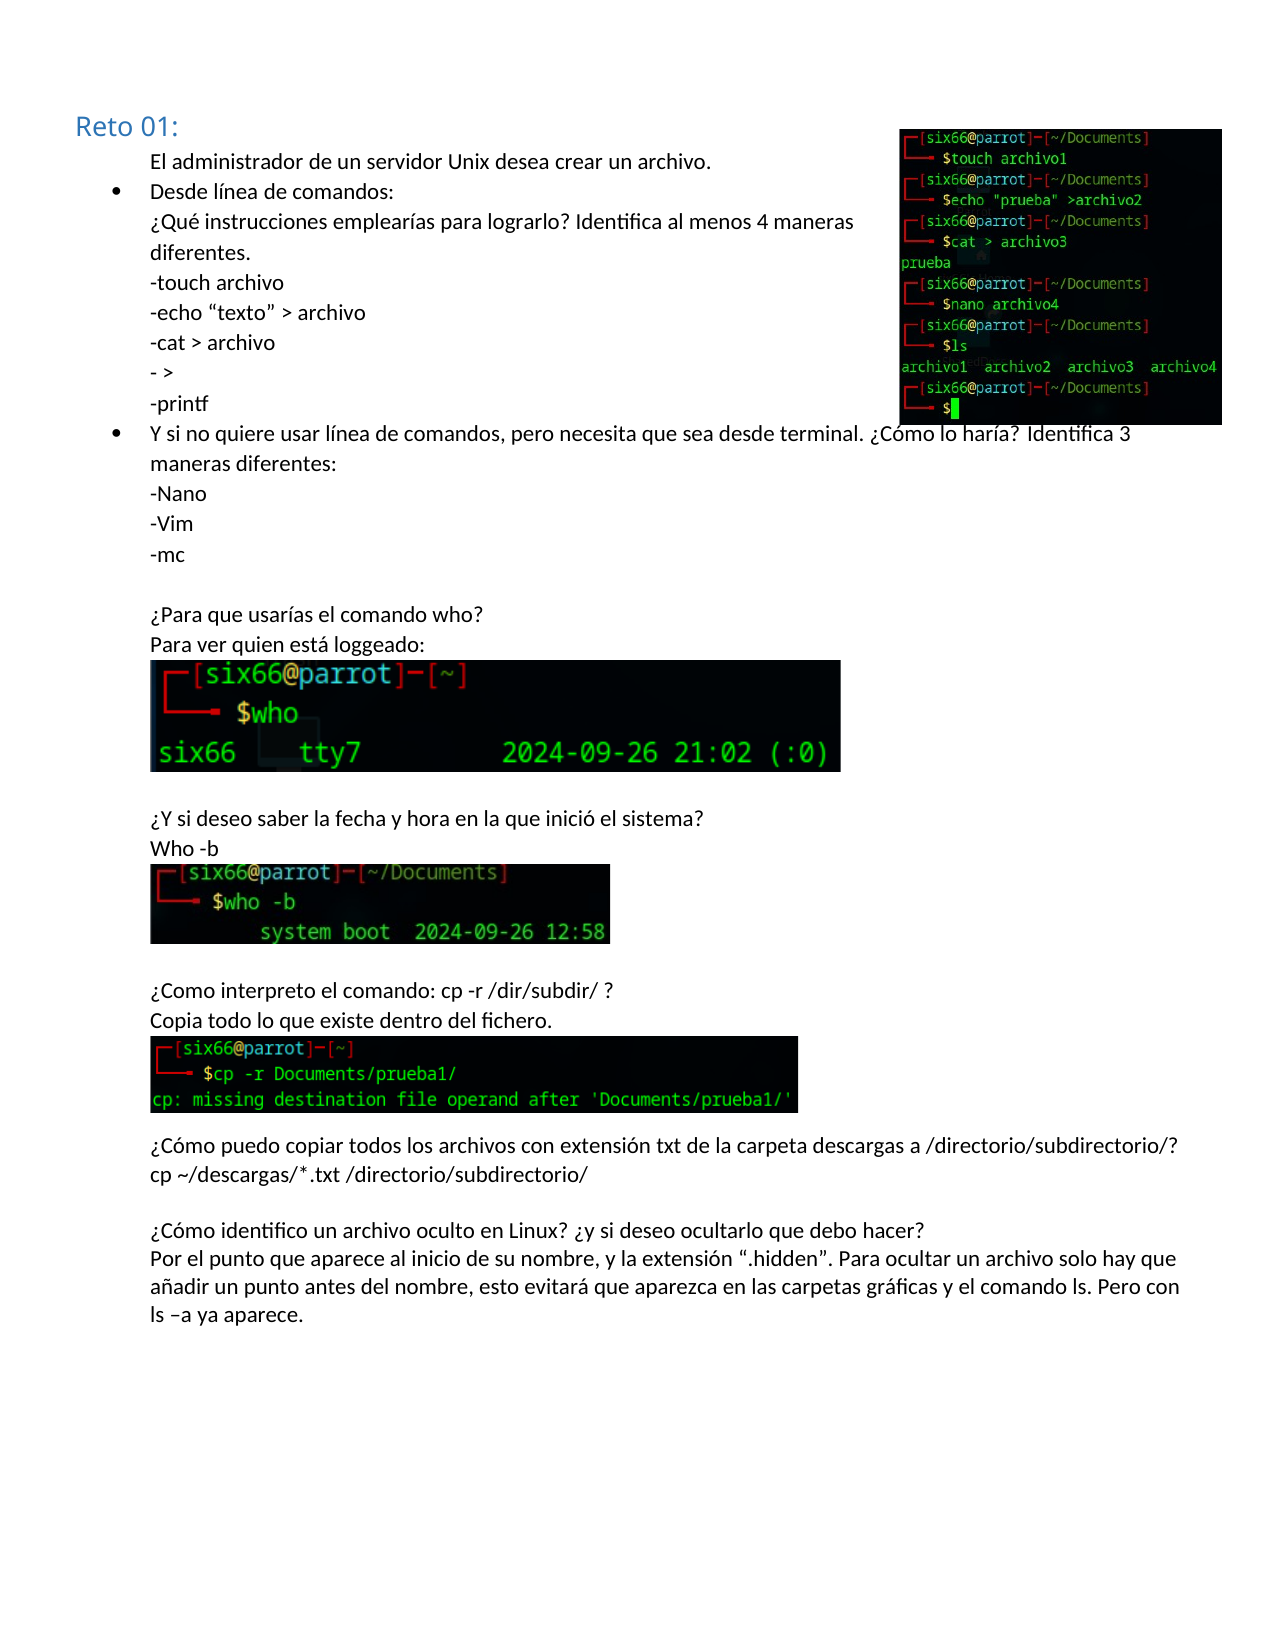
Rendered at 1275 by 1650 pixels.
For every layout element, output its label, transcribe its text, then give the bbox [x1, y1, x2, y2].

list ¿Y si deseo saber la fecha y hora en la que inició el sistema? [150, 804, 1200, 832]
list Desde línea de comandos: [112, 177, 899, 205]
text Por el punto que aparece al inicio de su nombre, y la extensión “.hidden”. Para ocultar un archivo solo hay que añadir un punto antes del nombre, esto evitará que aparezca en las carpetas gráficas y el comando ls. Pero con ls –a ya aparece. [75, 1244, 1200, 1328]
picture [150, 1036, 799, 1113]
list -cat > archivo [150, 328, 899, 356]
list -touch archivo [150, 268, 899, 296]
list El administrador de un servidor Unix desea crear un archivo. [150, 147, 899, 175]
list ¿Cómo identifico un archivo oculto en Linux? ¿y si deseo ocultarlo que debo hacer? [150, 1216, 1200, 1244]
text cp ~/descargas/*.txt /directorio/subdirectorio/ [75, 1160, 1200, 1188]
list Copia todo lo que existe dentro del fichero. [150, 1006, 1200, 1034]
list ¿Cómo puedo copiar todos los archivos con extensión txt de la carpeta descargas a /directorio/subdirectorio/? [150, 1132, 1200, 1160]
subtitle Reto 01: [75, 107, 1200, 144]
list Who -b [150, 834, 1200, 862]
picture [899, 129, 1222, 425]
list Para ver quien está loggeado: [150, 630, 1200, 658]
list Y si no quiere usar línea de comandos, pero necesita que sea desde terminal. ¿Cómo lo haría? Identifica 3 maneras diferentes: [112, 419, 1200, 477]
list -Nano [150, 479, 1200, 507]
list - > [150, 358, 899, 386]
list diferentes. [150, 238, 899, 266]
list -echo “texto” > archivo [150, 298, 899, 326]
list ¿Para que usarías el comando who? [150, 600, 1200, 628]
picture [150, 660, 841, 772]
list ¿Qué instrucciones emplearías para lograrlo? Identifica al menos 4 maneras [150, 207, 899, 235]
list -printf [150, 389, 899, 417]
list -mc [150, 540, 1200, 568]
list -Vim [150, 509, 1200, 537]
picture [150, 864, 611, 944]
list ¿Como interpreto el comando: cp -r /dir/subdir/ ? [150, 976, 1200, 1004]
